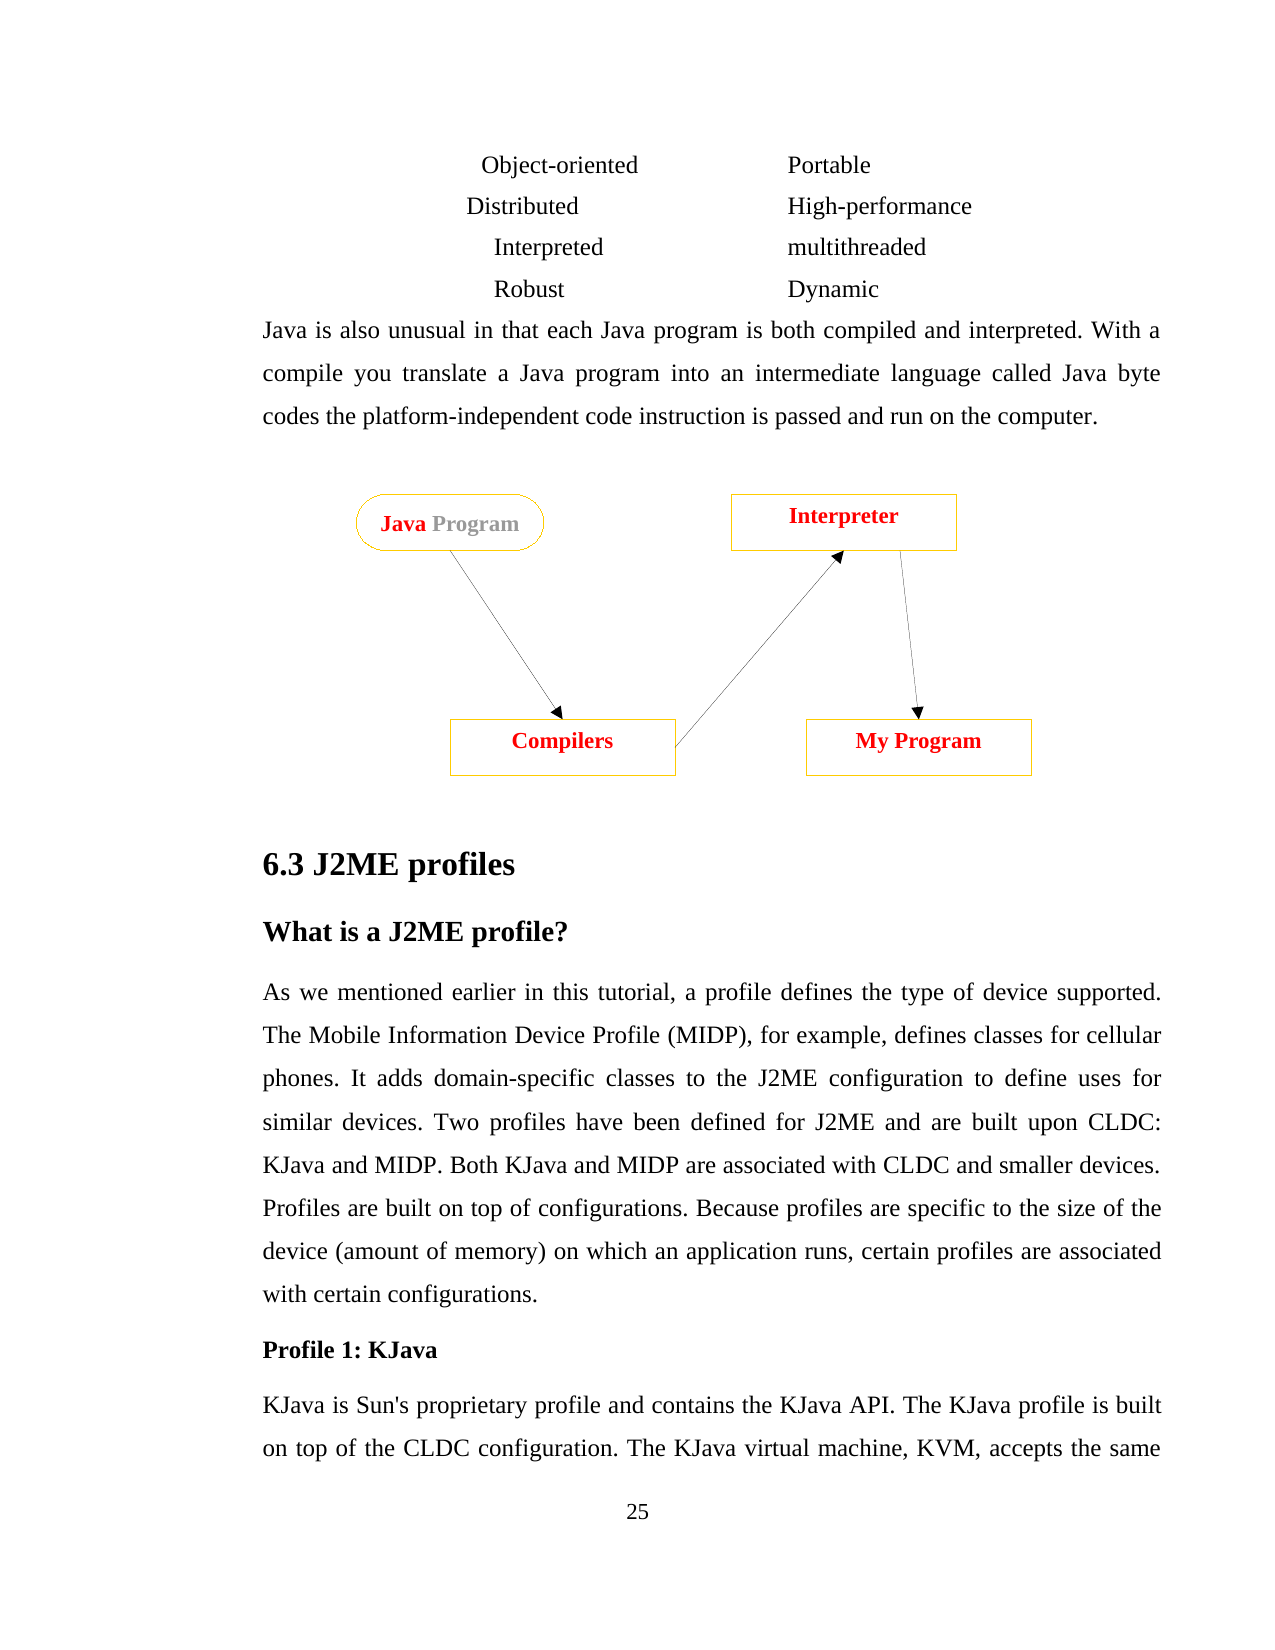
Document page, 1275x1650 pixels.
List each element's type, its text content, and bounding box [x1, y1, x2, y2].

title Java is also unusual in that each Java program is both compiled and interpreted. With a compile you translate a Java program into an intermediate language called Java byte codes the platform-independent code instruction is passed and run on the computer. [262, 315, 1162, 430]
text What is a J2ME profile? [262, 914, 1162, 948]
title Distributed High-performance [262, 191, 1162, 220]
title Interpreted multithreaded [262, 232, 1162, 261]
text Profile 1: KJava [262, 1335, 1162, 1363]
text As we mentioned earlier in this tutorial, a profile defines the type of device supported. The Mobile Information Device Profile (MIDP), for example, defines classes for cellular phones. It adds domain-specific classes to the J2ME configuration to define uses for similar devices. Two profiles have been defined for J2ME and are built upon CLDC: KJava and MIDP. Both KJava and MIDP are associated with CLDC and smaller devices. Profiles are built on top of configurations. Because profiles are specific to the size of the device (amount of memory) on which an application runs, certain profiles are associated with certain configurations. [262, 977, 1162, 1308]
text 6.3 J2ME profiles [187, 844, 1162, 883]
title Robust Dynamic [262, 274, 1162, 302]
title Object-oriented Portable [187, 150, 1087, 179]
